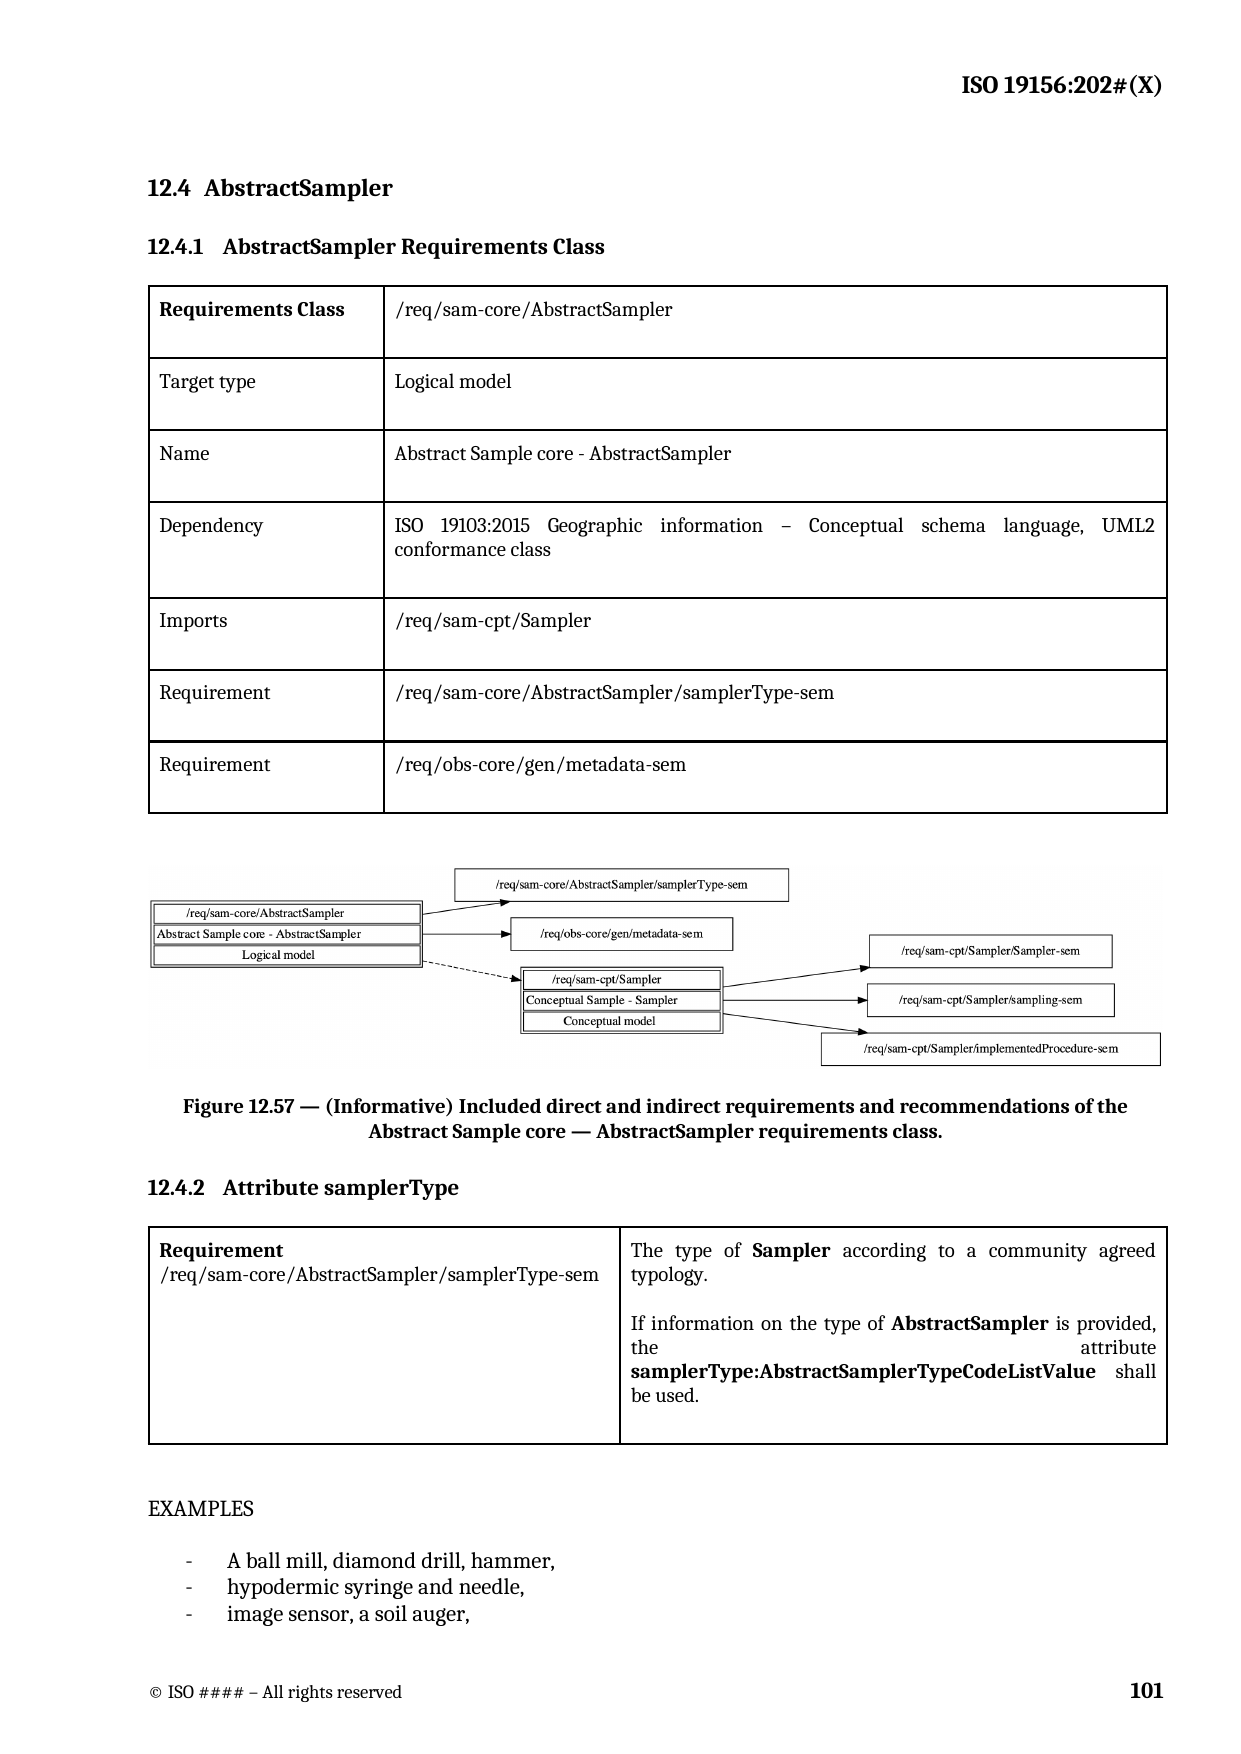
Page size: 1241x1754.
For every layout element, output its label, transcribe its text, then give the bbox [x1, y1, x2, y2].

table_cell Logical model [385, 359, 1166, 429]
table_header The type of Sampler according to a community agreed typology. If information on the type of AbstractSampler is provided, the attribute samplerType:AbstractSamplerTypeCodeListValue shall be used. [621, 1228, 1166, 1443]
table_cell /req/obs-core/gen/metadata-sem [385, 743, 1166, 812]
list hypodermic syringe and needle, [185, 1574, 1163, 1600]
list A ball mill, diamond drill, hammer, [185, 1548, 1163, 1574]
subtitle AbstractSampler Requirements Class [148, 234, 1163, 260]
subtitle Attribute samplerType [148, 1175, 1163, 1201]
picture [147, 865, 1164, 1069]
table_cell Name [150, 431, 383, 501]
table_cell Requirement [150, 671, 383, 740]
list image sensor, a soil auger, [185, 1600, 1163, 1627]
table_cell Imports [150, 599, 383, 668]
table_cell /req/sam-cpt/Sampler [385, 599, 1166, 668]
table_cell ISO 19103:2015 Geographic information – Conceptual schema language, UML2 conformance class [385, 503, 1166, 597]
table_cell Abstract Sample core - AbstractSampler [385, 431, 1166, 501]
table_header Requirements Class [150, 287, 383, 357]
table_header /req/sam-core/AbstractSampler [385, 287, 1166, 357]
table_cell Target type [150, 359, 383, 429]
text EXAMPLES [148, 1496, 1163, 1523]
subtitle AbstractSampler [148, 174, 1163, 203]
table_cell /req/sam-core/AbstractSampler/samplerType-sem [385, 671, 1166, 740]
table_cell Requirement [150, 743, 383, 812]
table_header Requirement /req/sam-core/AbstractSampler/samplerType-sem [150, 1228, 619, 1443]
table_cell Dependency [150, 503, 383, 597]
